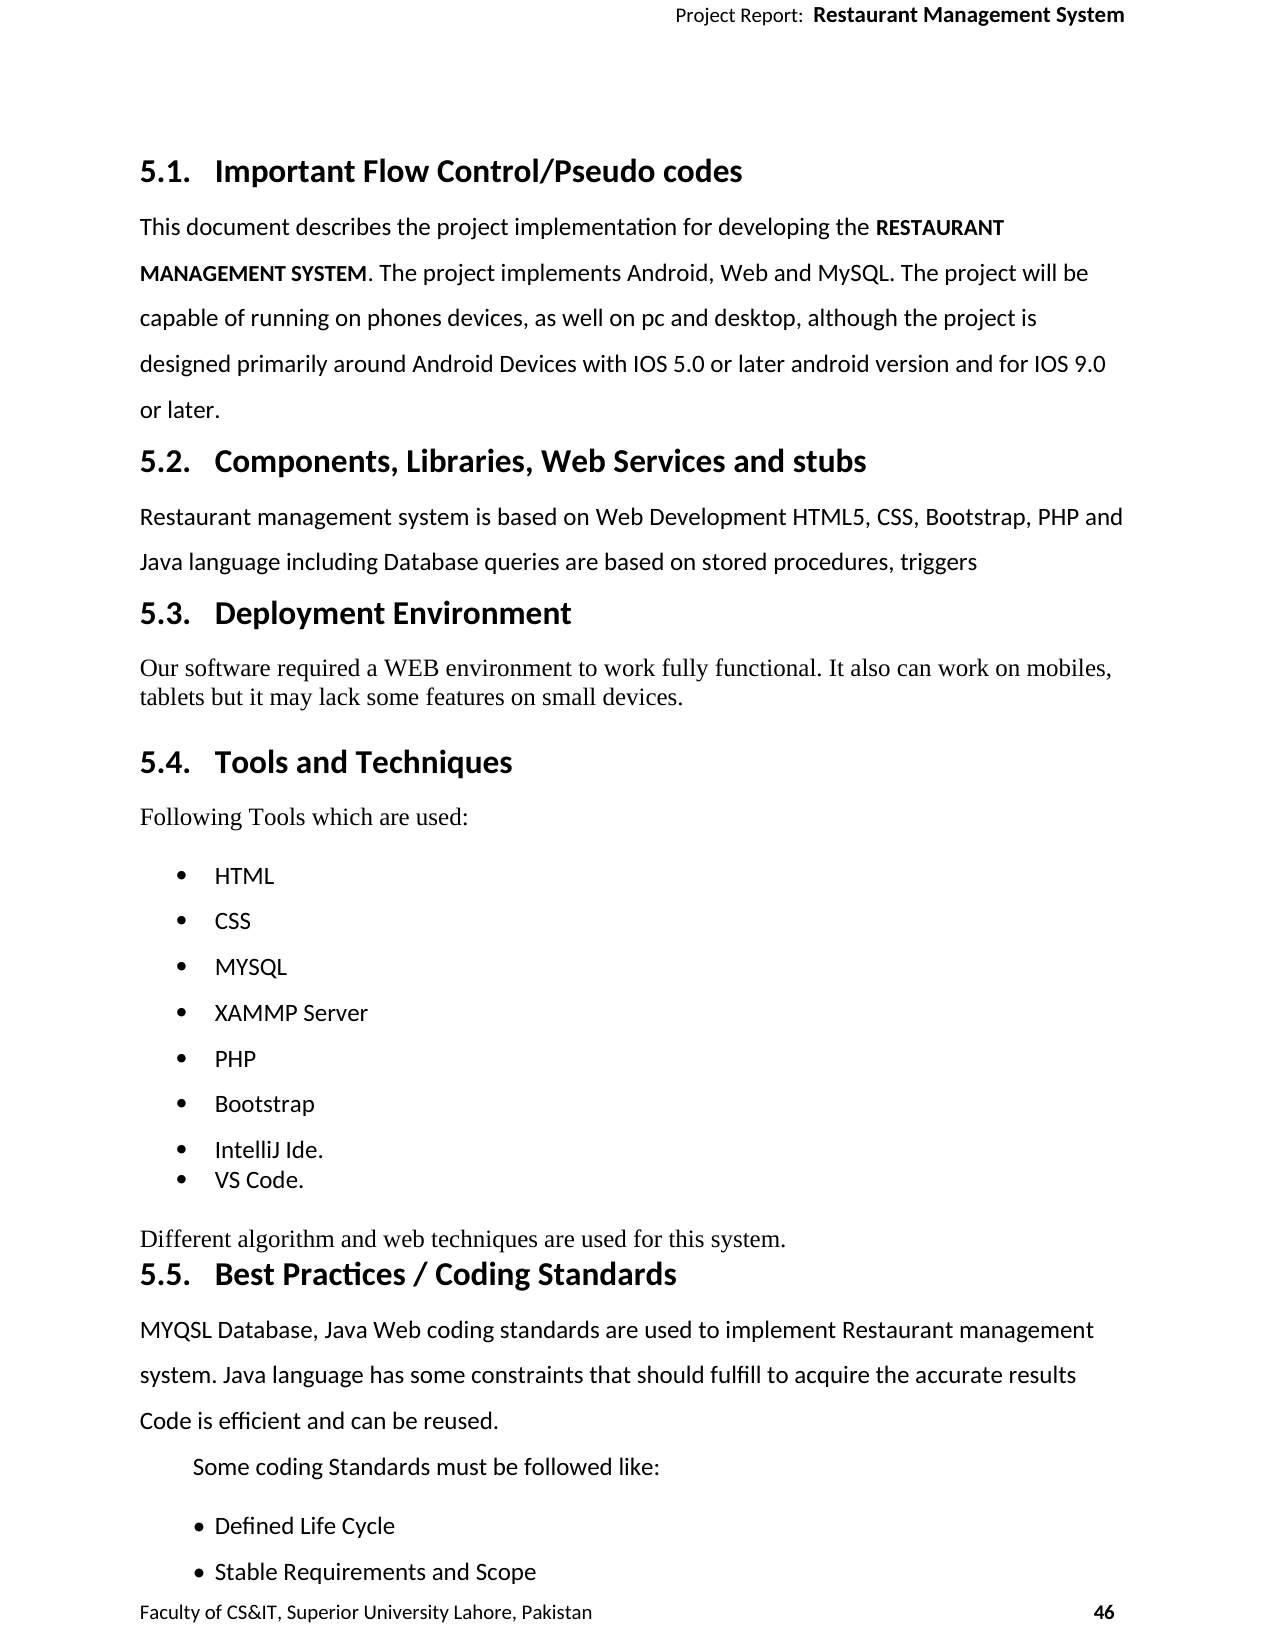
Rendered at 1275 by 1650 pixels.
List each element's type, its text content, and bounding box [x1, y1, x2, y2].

subtitle Important Flow Control/Pseudo codes [139, 150, 1125, 191]
subtitle Deployment Environment [139, 592, 1125, 633]
text Following Tools which are used: [139, 802, 1125, 831]
subtitle Tools and Techniques [139, 741, 1125, 782]
list VS Code. [177, 1165, 1125, 1195]
list Bootstrap [177, 1088, 1125, 1119]
list XAMMP Server [177, 997, 1125, 1027]
text • Defined Life Cycle [193, 1510, 1125, 1541]
list MYSQL [177, 951, 1125, 982]
text Restaurant management system is based on Web Development HTML5, CSS, Bootstrap, PHP and Java language including Database queries are based on stored procedures, triggers [139, 501, 1125, 577]
text Different algorithm and web techniques are used for this system. [139, 1224, 1125, 1253]
text MYQSL Database, Java Web coding standards are used to implement Restaurant management [139, 1314, 1125, 1344]
text system. Java language has some constraints that should fulfill to acquire the accurate results [139, 1359, 1125, 1390]
list PHP [177, 1043, 1125, 1073]
text Some coding Standards must be followed like: [193, 1451, 1125, 1481]
subtitle Best Practices / Coding Standards [139, 1253, 1125, 1293]
text • Stable Requirements and Scope [193, 1556, 1125, 1586]
list CSS [177, 906, 1125, 936]
subtitle Components, Libraries, Web Services and stubs [139, 440, 1125, 480]
list IntelliJ Ide. [177, 1134, 1125, 1165]
text Our software required a WEB environment to work fully functional. It also can work on mobiles, tablets but it may lack some features on small devices. [139, 653, 1125, 711]
text This document describes the project implementation for developing the RESTAURANT MANAGEMENT SYSTEM. The project implements Android, Web and MySQL. The project will be capable of running on phones devices, as well on pc and desktop, although the project is designed primarily around Android Devices with IOS 5.0 or later android version and for IOS 9.0 or later. [139, 211, 1125, 424]
list HTML [177, 860, 1125, 890]
text Code is efficient and can be reused. [139, 1405, 1125, 1436]
